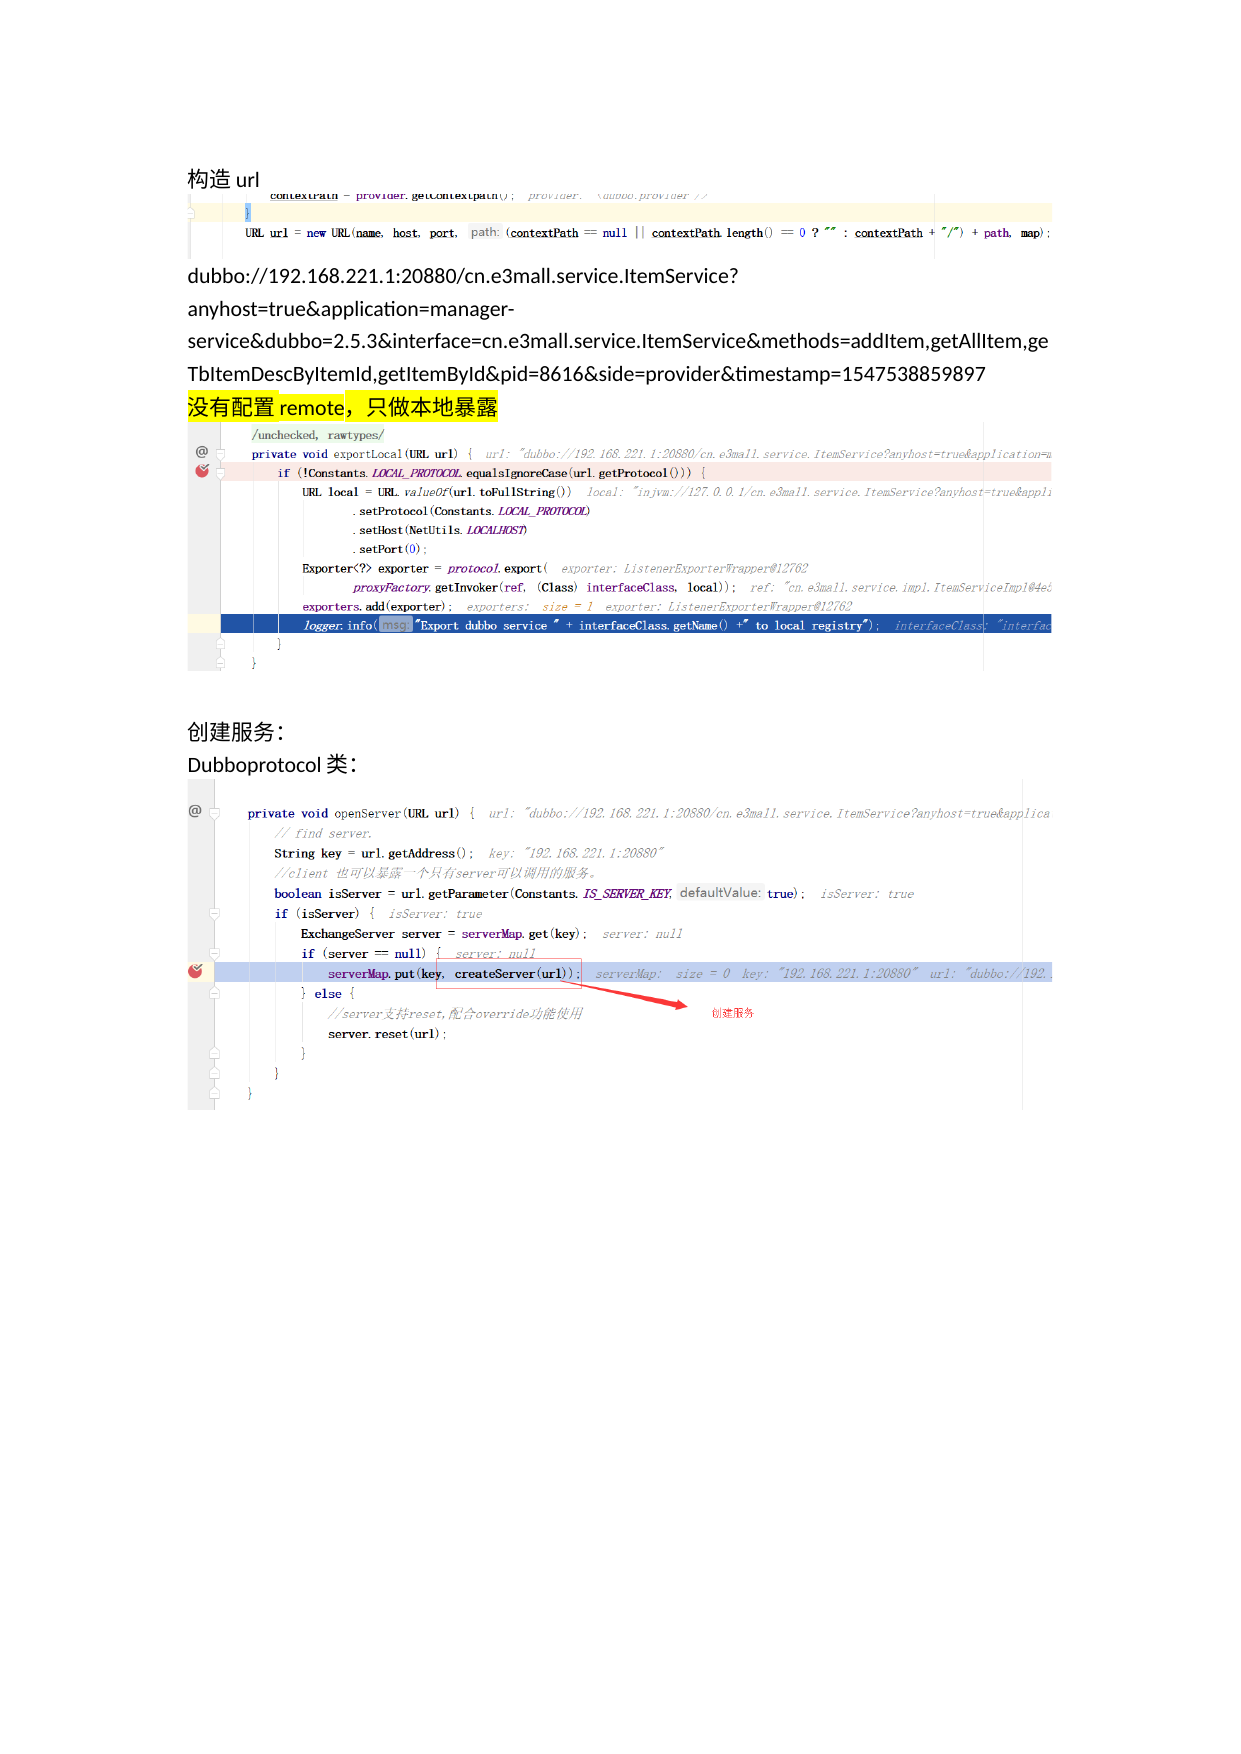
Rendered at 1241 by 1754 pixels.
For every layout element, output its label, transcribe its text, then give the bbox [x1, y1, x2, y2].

text dubbo://192.168.221.1:20880/cn.e3mall.service.ItemService?anyhost=true&application=manager-service&dubbo=2.5.3&interface=cn.e3mall.service.ItemService&methods=addItem,getAllItem,geTbItemDescByItemId,getItemById&pid=8616&side=provider&timestamp=1547538859897 [187, 259, 1053, 389]
picture [187, 422, 1052, 671]
text 构造url [187, 162, 1053, 194]
picture [187, 194, 1053, 259]
text 创建服务： [187, 714, 1053, 747]
text 没有配置remote，只做本地暴露 [187, 389, 1053, 422]
picture [187, 779, 1053, 1110]
text Dubboprotocol类： [187, 747, 1053, 779]
